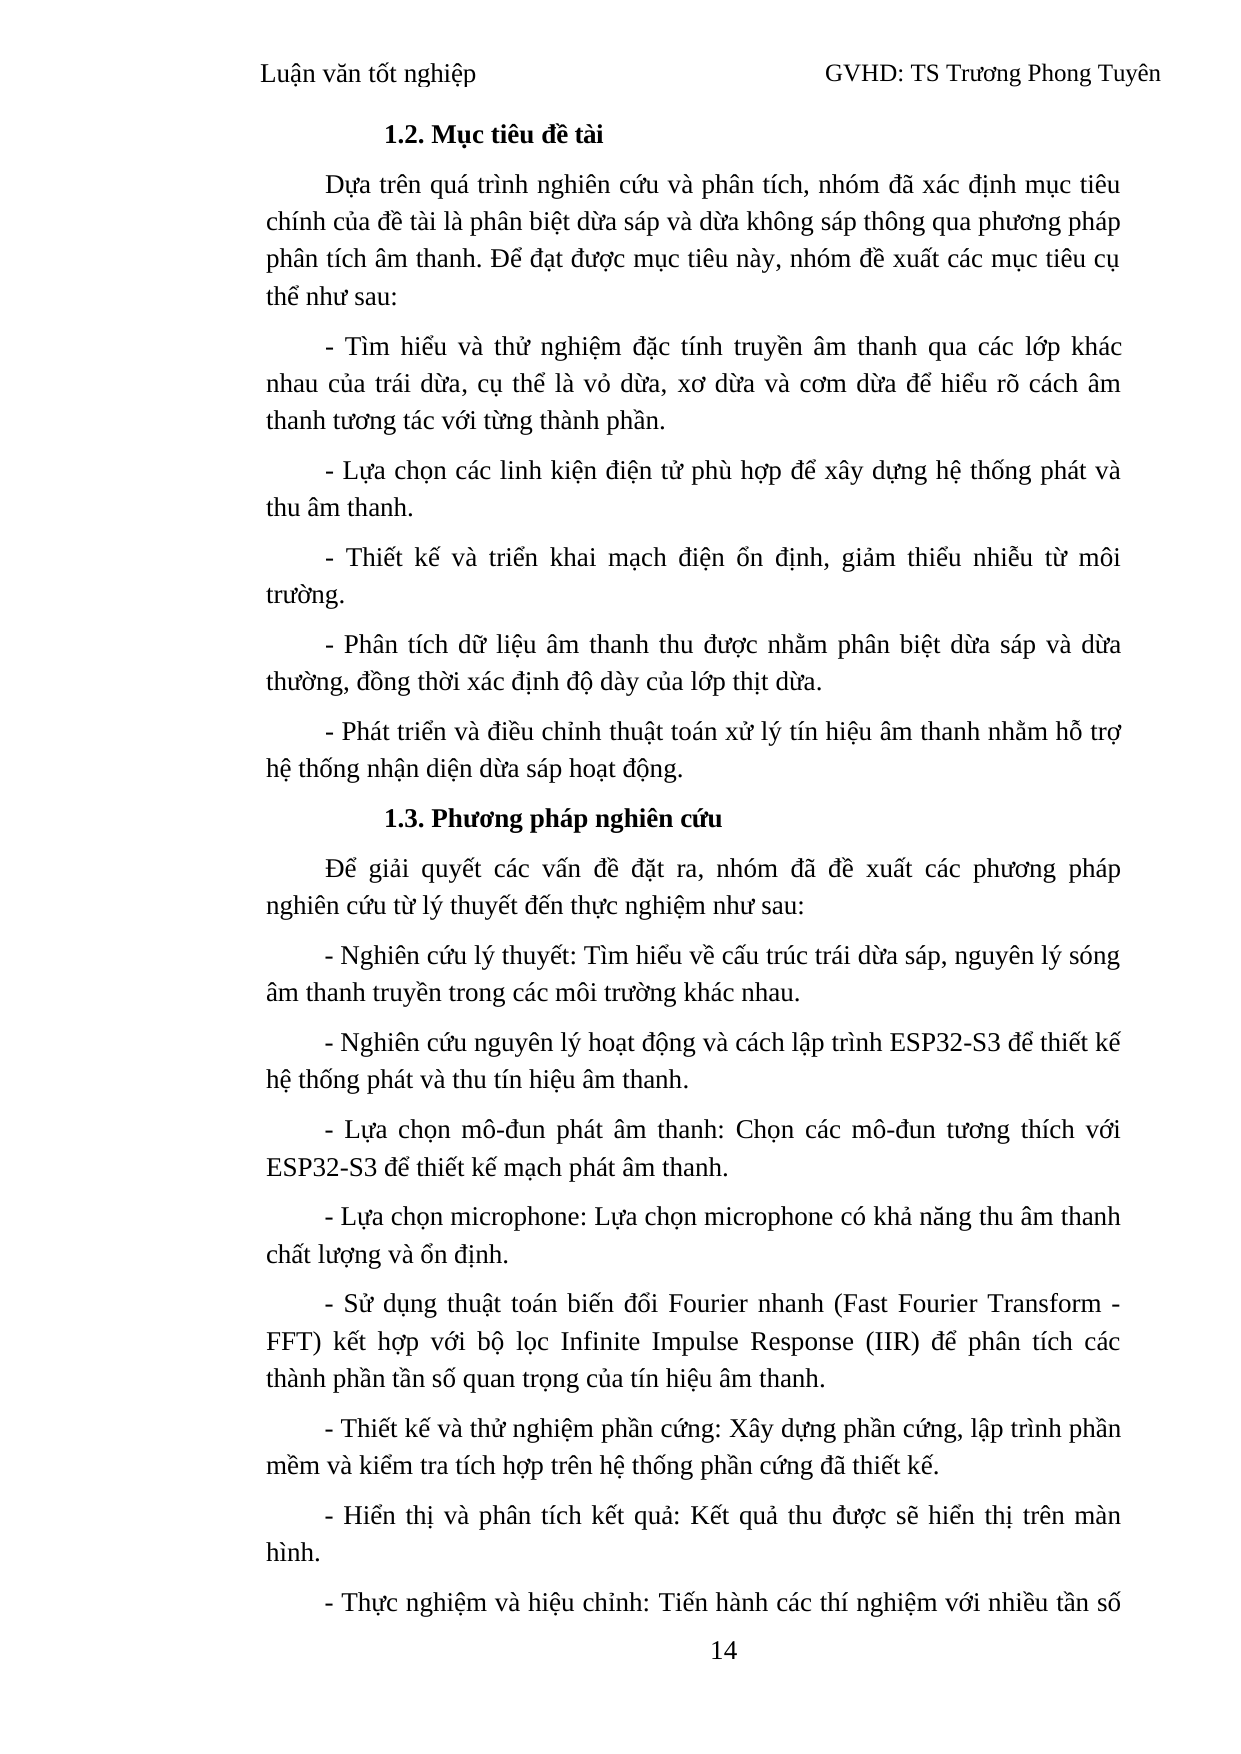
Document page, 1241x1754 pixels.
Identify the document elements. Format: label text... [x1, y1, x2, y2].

text - Lựa chọn các linh kiện điện tử phù hợp để xây dựng hệ thống phát và thu âm thanh. [266, 454, 1122, 522]
text - Thiết kế và thử nghiệm phần cứng: Xây dựng phần cứng, lập trình phần mềm và kiểm tra tích hợp trên hệ thống phần cứng đã thiết kế. [266, 1412, 1122, 1480]
text - Nghiên cứu nguyên lý hoạt động và cách lập trình ESP32-S3 để thiết kế hệ thống phát và thu tín hiệu âm thanh. [266, 1026, 1122, 1095]
list Phương pháp nghiên cứu [325, 802, 1122, 833]
text - Lựa chọn mô-đun phát âm thanh: Chọn các mô-đun tương thích với ESP32-S3 để thiết kế mạch phát âm thanh. [266, 1113, 1122, 1182]
text Dựa trên quá trình nghiên cứu và phân tích, nhóm đã xác định mục tiêu chính của đề tài là phân biệt dừa sáp và dừa không sáp thông qua phương pháp phân tích âm thanh. Để đạt được mục tiêu này, nhóm đề xuất các mục tiêu cụ thể như sau: [266, 168, 1122, 311]
text - Hiển thị và phân tích kết quả: Kết quả thu được sẽ hiển thị trên màn hình. [266, 1499, 1122, 1567]
text - Tìm hiểu và thử nghiệm đặc tính truyền âm thanh qua các lớp khác nhau của trái dừa, cụ thể là vỏ dừa, xơ dừa và cơm dừa để hiểu rõ cách âm thanh tương tác với từng thành phần. [266, 329, 1122, 435]
text - Lựa chọn microphone: Lựa chọn microphone có khả năng thu âm thanh chất lượng và ổn định. [266, 1200, 1122, 1269]
text - Thiết kế và triển khai mạch điện ổn định, giảm thiểu nhiễu từ môi trường. [266, 541, 1122, 609]
list Mục tiêu đề tài [325, 118, 1122, 149]
text - Nghiên cứu lý thuyết: Tìm hiểu về cấu trúc trái dừa sáp, nguyên lý sóng âm thanh truyền trong các môi trường khác nhau. [266, 939, 1122, 1008]
text - Phát triển và điều chỉnh thuật toán xử lý tín hiệu âm thanh nhằm hỗ trợ hệ thống nhận diện dừa sáp hoạt động. [266, 715, 1122, 784]
text - Sử dụng thuật toán biến đổi Fourier nhanh (Fast Fourier Transform - FFT) kết hợp với bộ lọc Infinite Impulse Response (IIR) để phân tích các thành phần tần số quan trọng của tín hiệu âm thanh. [266, 1287, 1122, 1393]
text Để giải quyết các vấn đề đặt ra, nhóm đã đề xuất các phương pháp nghiên cứu từ lý thuyết đến thực nghiệm như sau: [266, 852, 1122, 921]
text - Phân tích dữ liệu âm thanh thu được nhằm phân biệt dừa sáp và dừa thường, đồng thời xác định độ dày của lớp thịt dừa. [266, 628, 1122, 697]
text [266, 1586, 1122, 1617]
